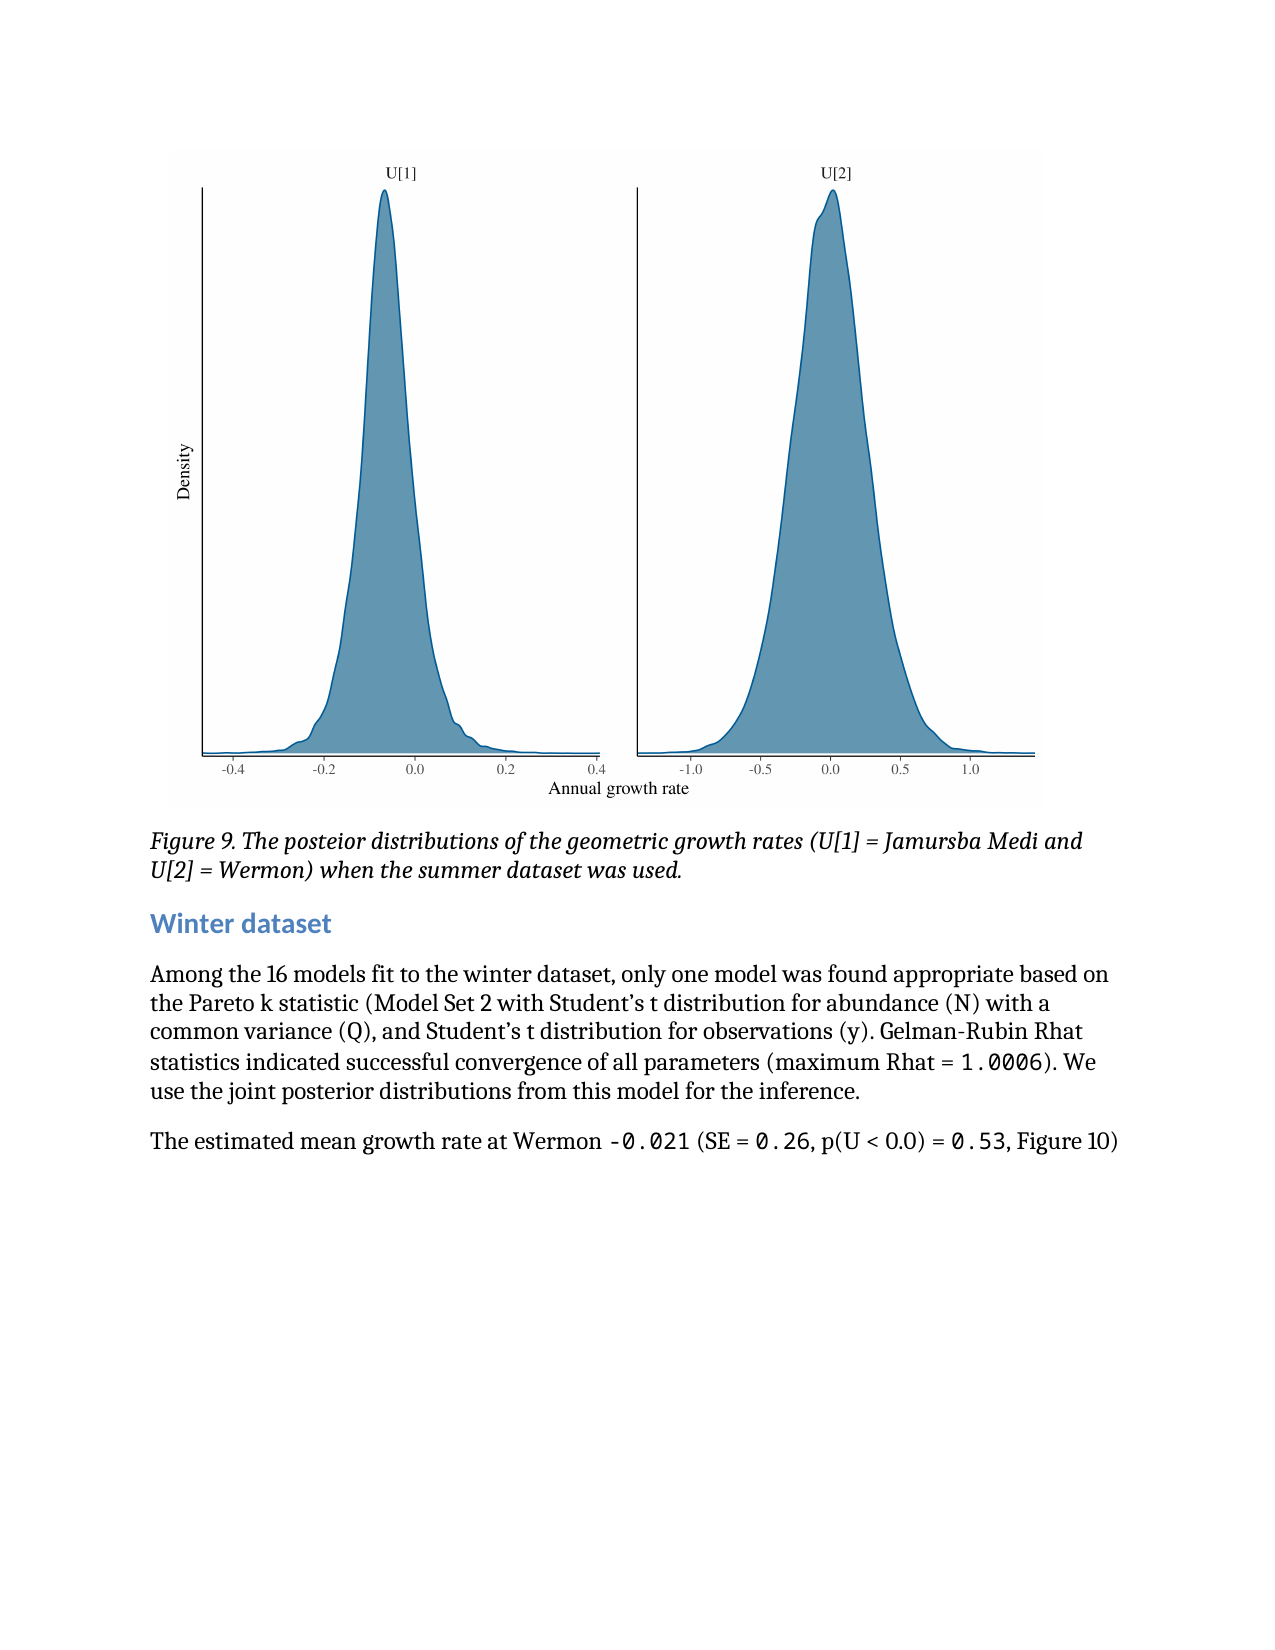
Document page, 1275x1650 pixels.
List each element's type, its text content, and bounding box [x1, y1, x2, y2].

text Among the 16 models fit to the winter dataset, only one model was found appropriate based on the Pareto k statistic (Model Set 2 with Student’s t distribution for abundance (N) with a common variance (Q), and Student’s t distribution for observations (y). Gelman-Rubin Rhat statistics indicated successful convergence of all parameters (maximum Rhat = 1.0006). We use the joint posterior distributions from this model for the inference. [150, 960, 1125, 1106]
picture [168, 150, 1044, 807]
text The estimated mean growth rate at Wermon -0.021 (SE = 0.26, p(U < 0.0) = 0.53, Figure 10) [150, 1125, 1125, 1156]
text Figure 9. The posteior distributions of the geometric growth rates (U[1] = Jamursba Medi and U[2] = Wermon) when the summer dataset was used. [150, 827, 1125, 884]
subtitle Winter dataset [150, 905, 1125, 941]
